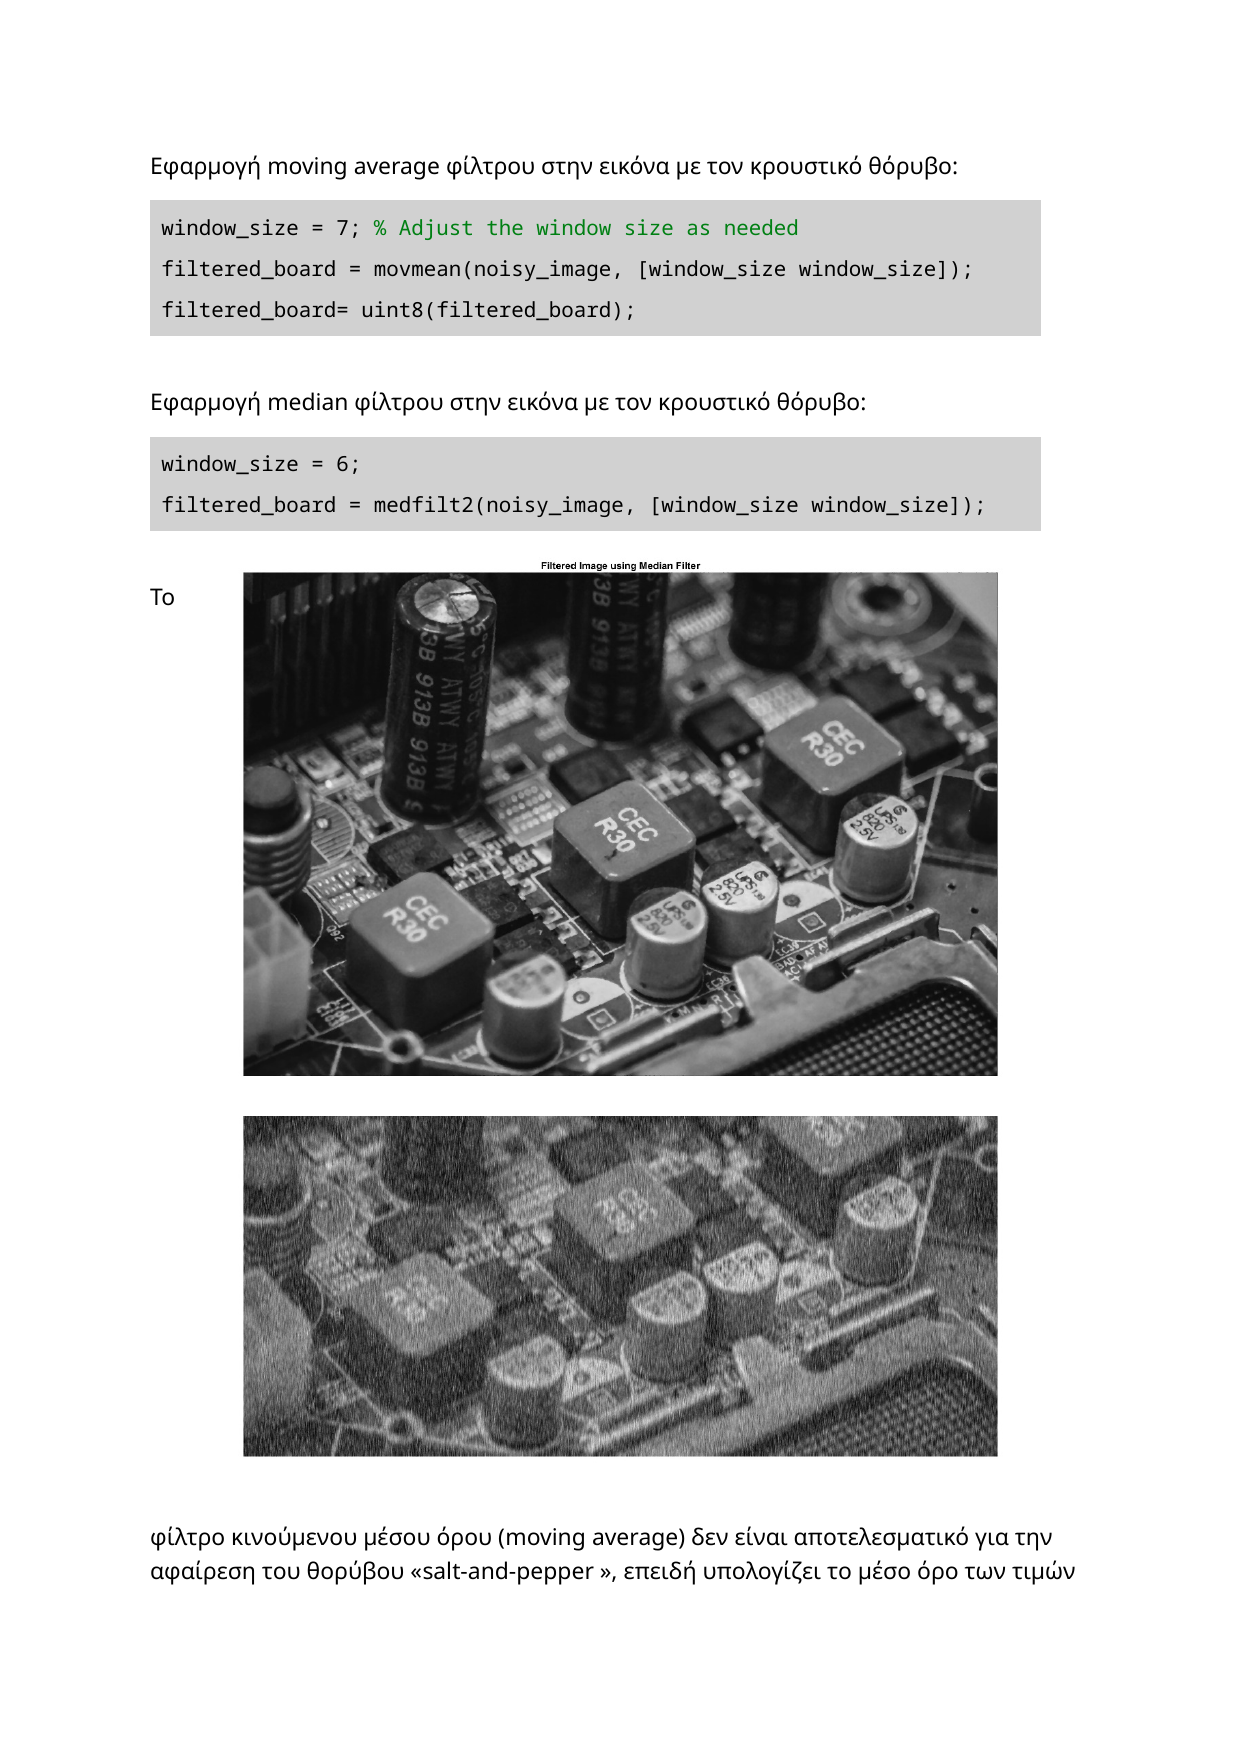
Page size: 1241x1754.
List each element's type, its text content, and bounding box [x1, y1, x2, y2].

table_header window_size = 6; filtered_board = medfilt2(noisy_image, [window_size window_size]); [150, 437, 1041, 531]
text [150, 581, 1090, 1586]
text Εφαρμογή moving average φίλτρου στην εικόνα με τον κρουστικό θόρυβο: [150, 150, 1090, 181]
table_header window_size = 7; % Adjust the window size as needed filtered_board = movmean(noisy_image, [window_size window_size]); filtered_board= uint8(filtered_board); [150, 200, 1041, 336]
text Εφαρμογή median φίλτρου στην εικόνα με τον κρουστικό θόρυβο: [150, 386, 1090, 417]
picture [194, 557, 1043, 1495]
